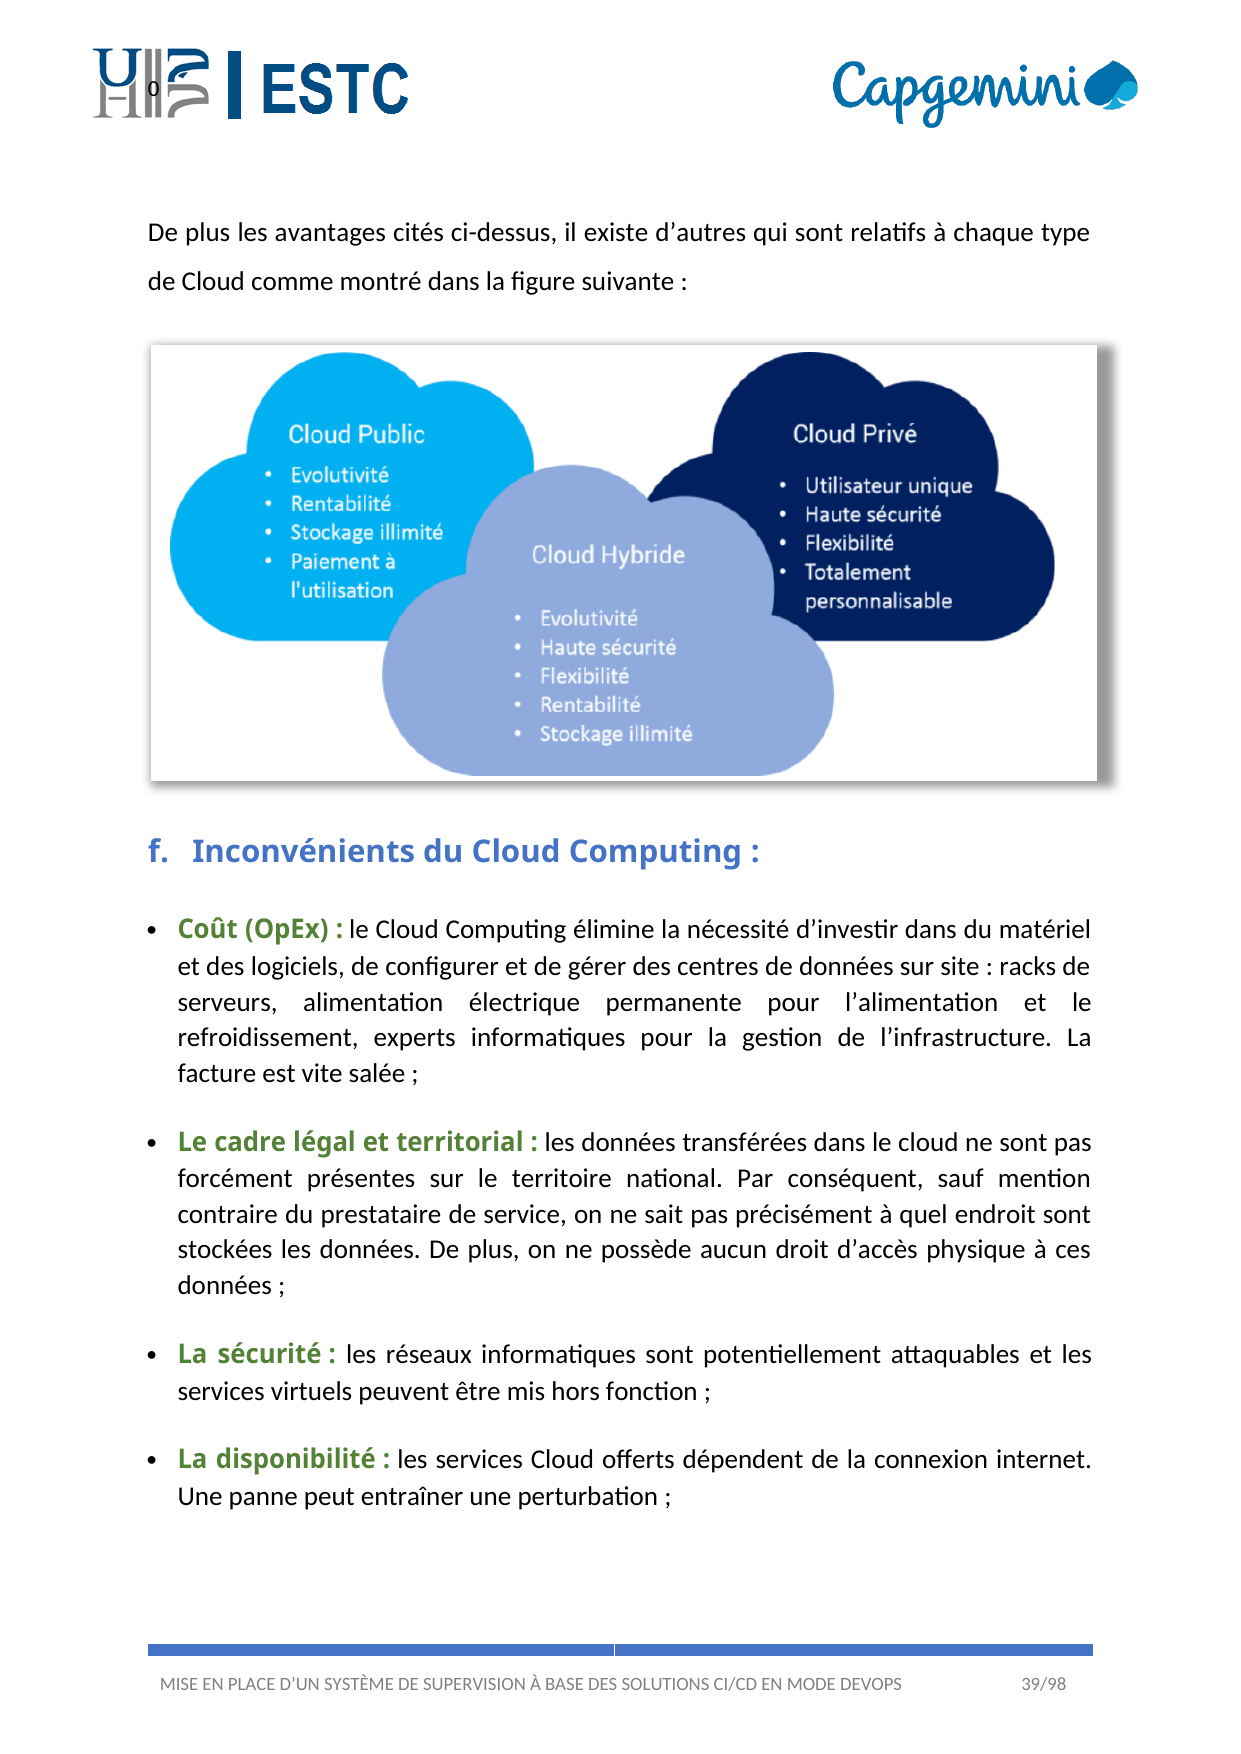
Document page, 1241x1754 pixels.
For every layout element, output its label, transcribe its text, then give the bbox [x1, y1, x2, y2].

text De plus les avantages cités ci-dessus, il existe d’autres qui sont relatifs à chaque type de Cloud comme montré dans la figure suivante : [148, 215, 1093, 297]
list La sécurité : les réseaux informatiques sont potentiellement attaquables et les services virtuels peuvent être mis hors fonction ; [148, 1334, 1093, 1407]
subtitle Inconvénients du Cloud Computing : [148, 829, 1093, 872]
list Coût (OpEx) : le Cloud Computing élimine la nécessité d’investir dans du matériel et des logiciels, de configurer et de gérer des centres de données sur site : racks de serveurs, alimentation électrique permanente pour l’alimentation et le refroidissement, experts informatiques pour la gestion de l’infrastructure. La facture est vite salée ; [148, 910, 1093, 1089]
picture [833, 60, 1139, 128]
picture [87, 40, 418, 136]
list Le cadre légal et territorial : les données transférées dans le cloud ne sont pas forcément présentes sur le territoire national. Par conséquent, sauf mention contraire du prestataire de service, on ne sait pas précisément à quel endroit sont stockées les données. De plus, on ne possède aucun droit d’accès physique à ces données ; [148, 1122, 1093, 1301]
picture [151, 345, 1097, 781]
list La disponibilité : les services Cloud offerts dépendent de la connexion internet. Une panne peut entraîner une perturbation ; [148, 1439, 1093, 1512]
